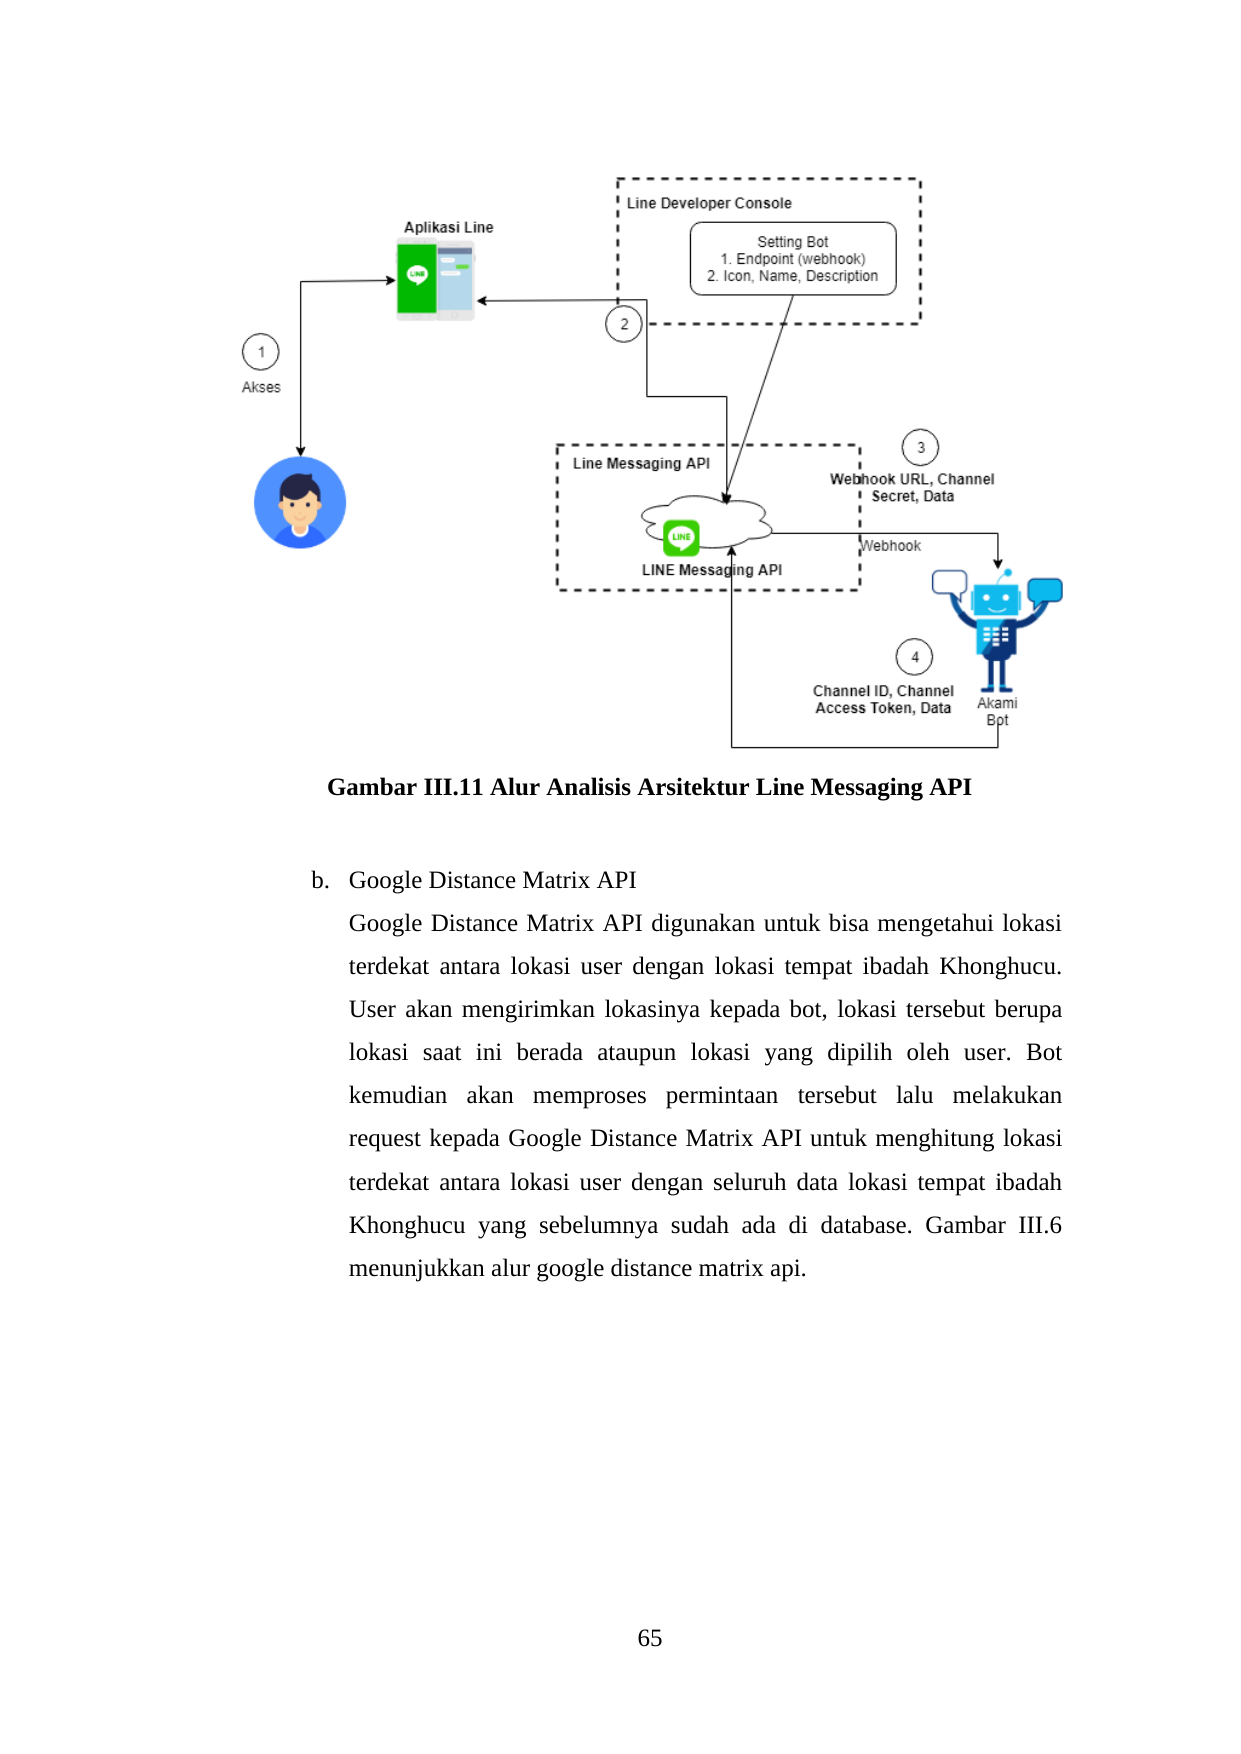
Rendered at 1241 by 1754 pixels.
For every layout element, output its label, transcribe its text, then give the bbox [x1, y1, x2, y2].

picture [236, 177, 1063, 758]
list Google Distance Matrix API [311, 865, 1063, 893]
text Gambar III.11 Alur Analisis Arsitektur Line Messaging API [236, 772, 1063, 801]
list Google Distance Matrix API digunakan untuk bisa mengetahui lokasi terdekat antara lokasi user dengan lokasi tempat ibadah Khonghucu. User akan mengirimkan lokasinya kepada bot, lokasi tersebut berupa lokasi saat ini berada ataupun lokasi yang dipilih oleh user. Bot kemudian akan memproses permintaan tersebut lalu melakukan request kepada Google Distance Matrix API untuk menghitung lokasi terdekat antara lokasi user dengan seluruh data lokasi tempat ibadah Khonghucu yang sebelumnya sudah ada di database. Gambar III.6 menunjukkan alur google distance matrix api. [349, 908, 1063, 1282]
